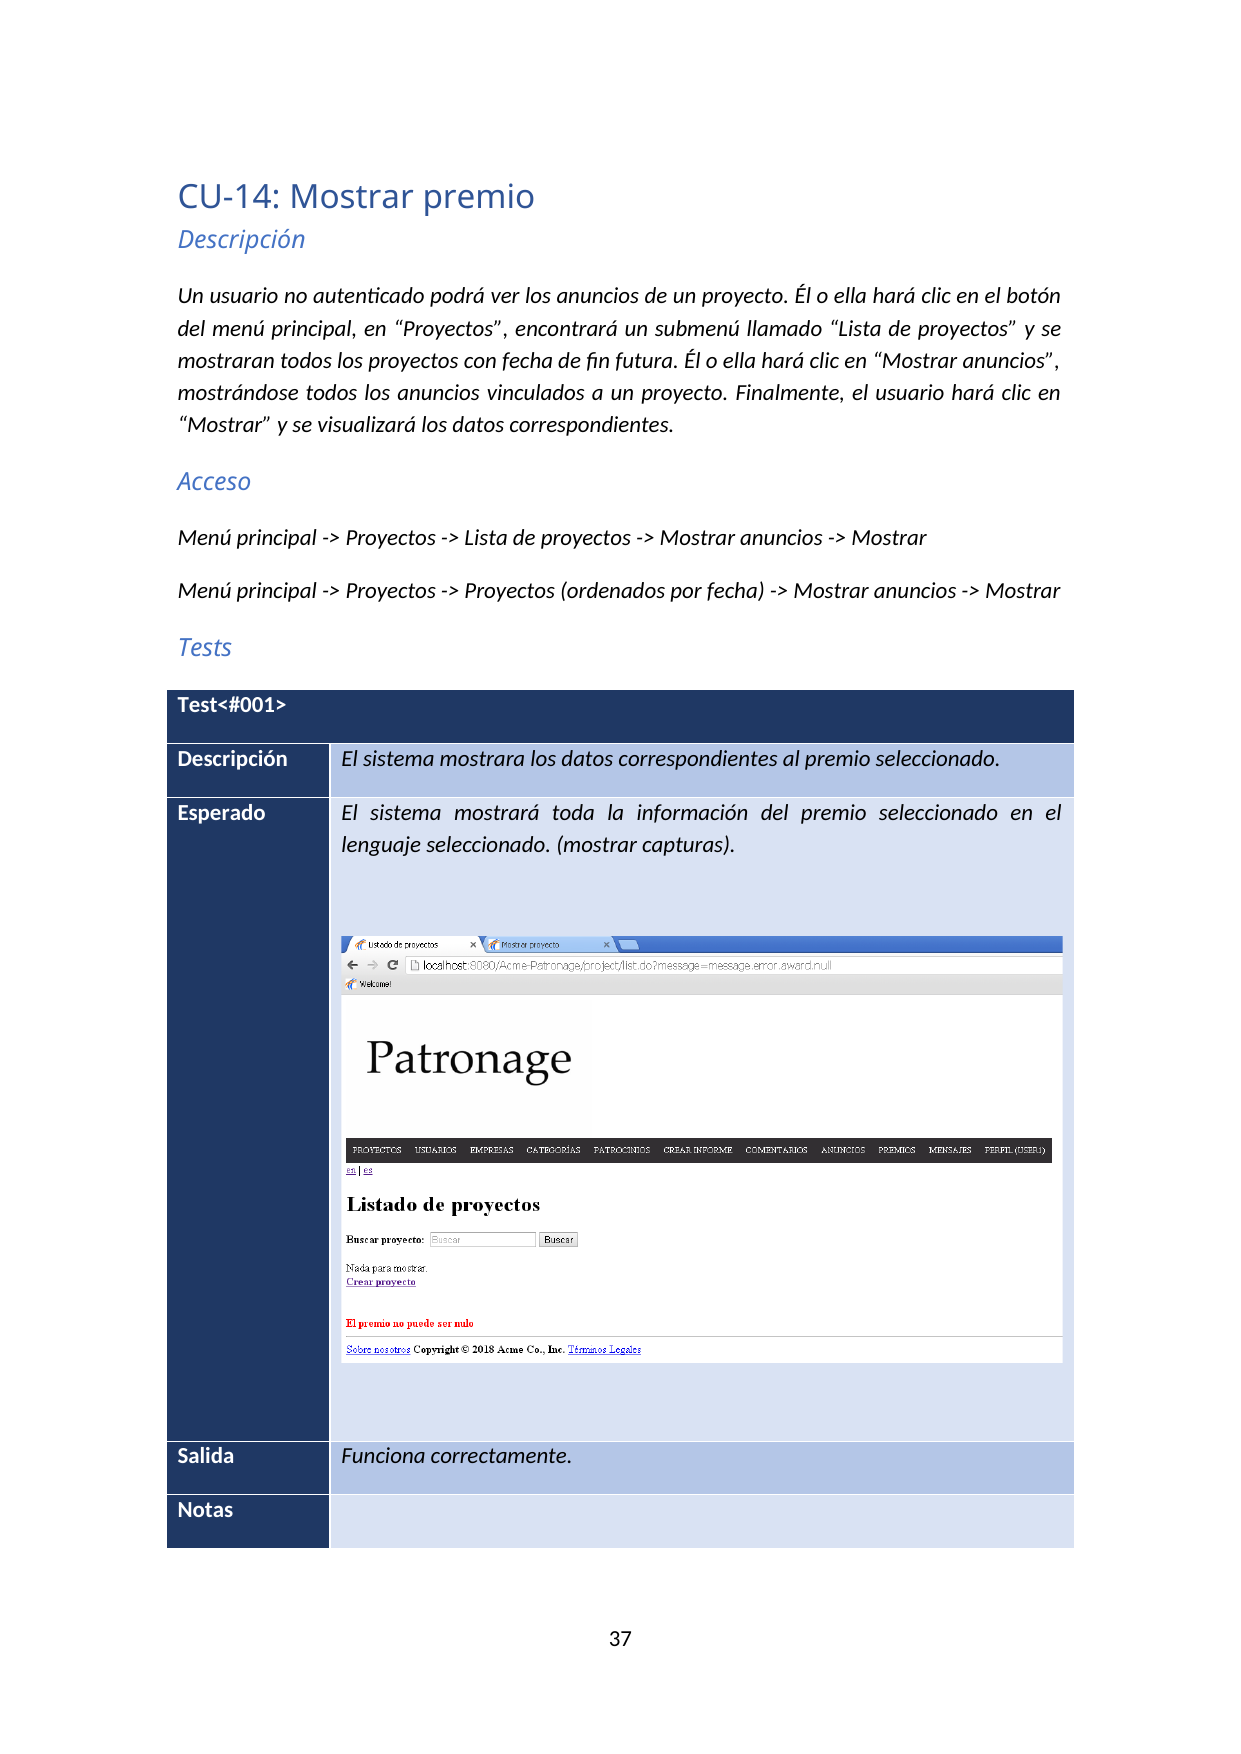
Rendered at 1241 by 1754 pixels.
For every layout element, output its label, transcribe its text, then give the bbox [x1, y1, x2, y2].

table_cell Notas [167, 1495, 329, 1548]
text Menú principal -> Proyectos -> Proyectos (ordenados por fecha) -> Mostrar anuncios -> Mostrar [177, 576, 1063, 604]
text Acceso [177, 463, 1063, 497]
subtitle CU-14: Mostrar premio [177, 173, 1063, 218]
table_cell El sistema mostrara los datos correspondientes al premio seleccionado. [331, 744, 1074, 797]
table_cell [331, 1495, 1074, 1548]
text Tests [177, 629, 1063, 663]
table_cell Funciona correctamente. [331, 1442, 1074, 1494]
table_cell Descripción [167, 744, 329, 797]
picture [341, 936, 1063, 1363]
table_cell El sistema mostrará toda la información del premio seleccionado en el lenguaje seleccionado. (mostrar capturas). [331, 798, 1074, 1441]
table_cell Salida [167, 1442, 329, 1494]
text Descripción [177, 222, 1063, 256]
table_header Test<#001> [167, 690, 1074, 743]
table_cell Esperado [167, 798, 329, 1441]
text Menú principal -> Proyectos -> Lista de proyectos -> Mostrar anuncios -> Mostrar [177, 523, 1063, 551]
text Un usuario no autenticado podrá ver los anuncios de un proyecto. Él o ella hará clic en el botón del menú principal, en “Proyectos”, encontrará un submenú llamado “Lista de proyectos” y se mostraran todos los proyectos con fecha de fin futura. Él o ella hará clic en “Mostrar anuncios”, mostrándose todos los anuncios vinculados a un proyecto. Finalmente, el usuario hará clic en “Mostrar” y se visualizará los datos correspondientes. [177, 282, 1063, 438]
